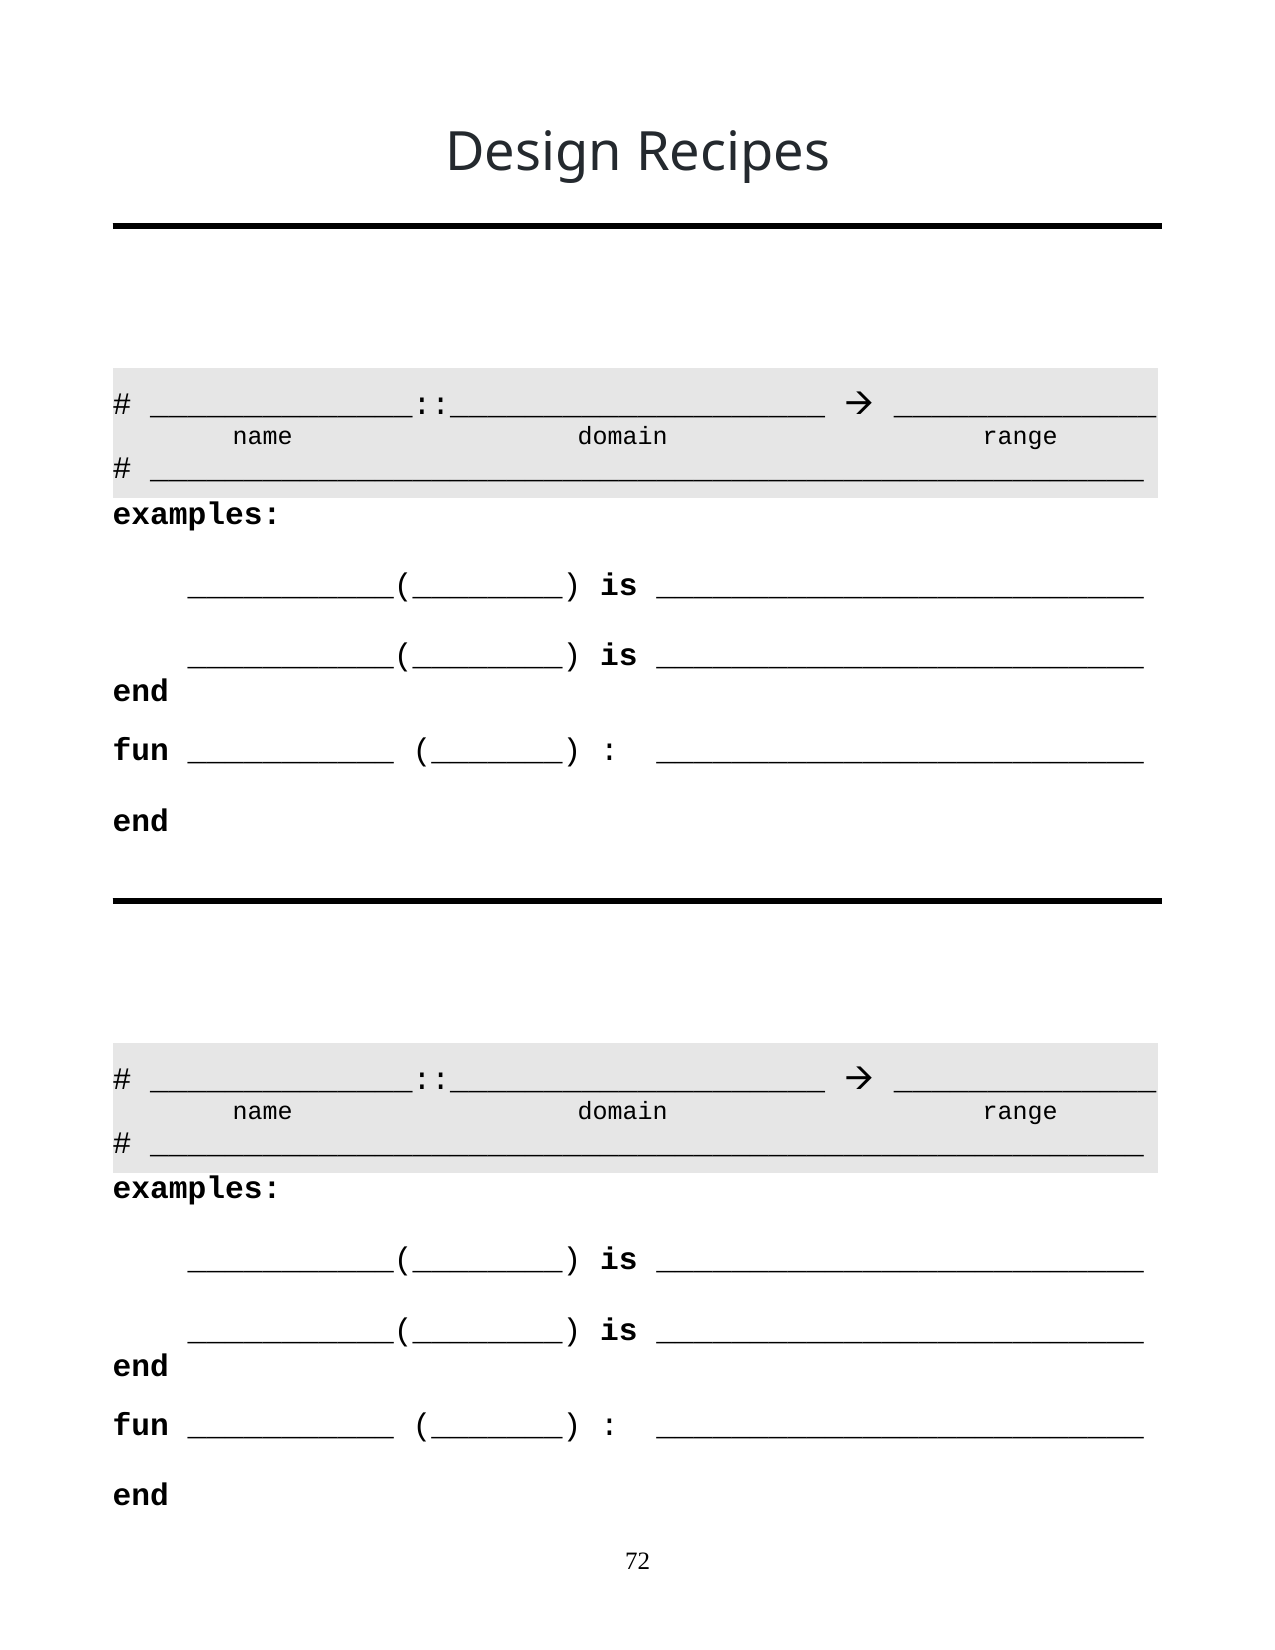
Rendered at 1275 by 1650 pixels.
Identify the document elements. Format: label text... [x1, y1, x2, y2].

table_cell examples: ___________(________) is __________________________ ___________(________) is __________________________ end [113, 1173, 1156, 1385]
table_cell fun ___________ (_______) : __________________________ end [113, 1385, 1156, 1515]
table_header # ______________::____________________ ______________ name domain range # _____________________________________________________ [113, 1043, 1158, 1173]
table_cell fun ___________ (_______) : __________________________ end [113, 711, 1156, 840]
table_cell examples: ___________(________) is __________________________ ___________(________) is __________________________ end [113, 498, 1156, 711]
table_header # ______________::____________________ ______________ name domain range # _____________________________________________________ [113, 368, 1158, 498]
subtitle Design Recipes [112, 112, 1162, 186]
